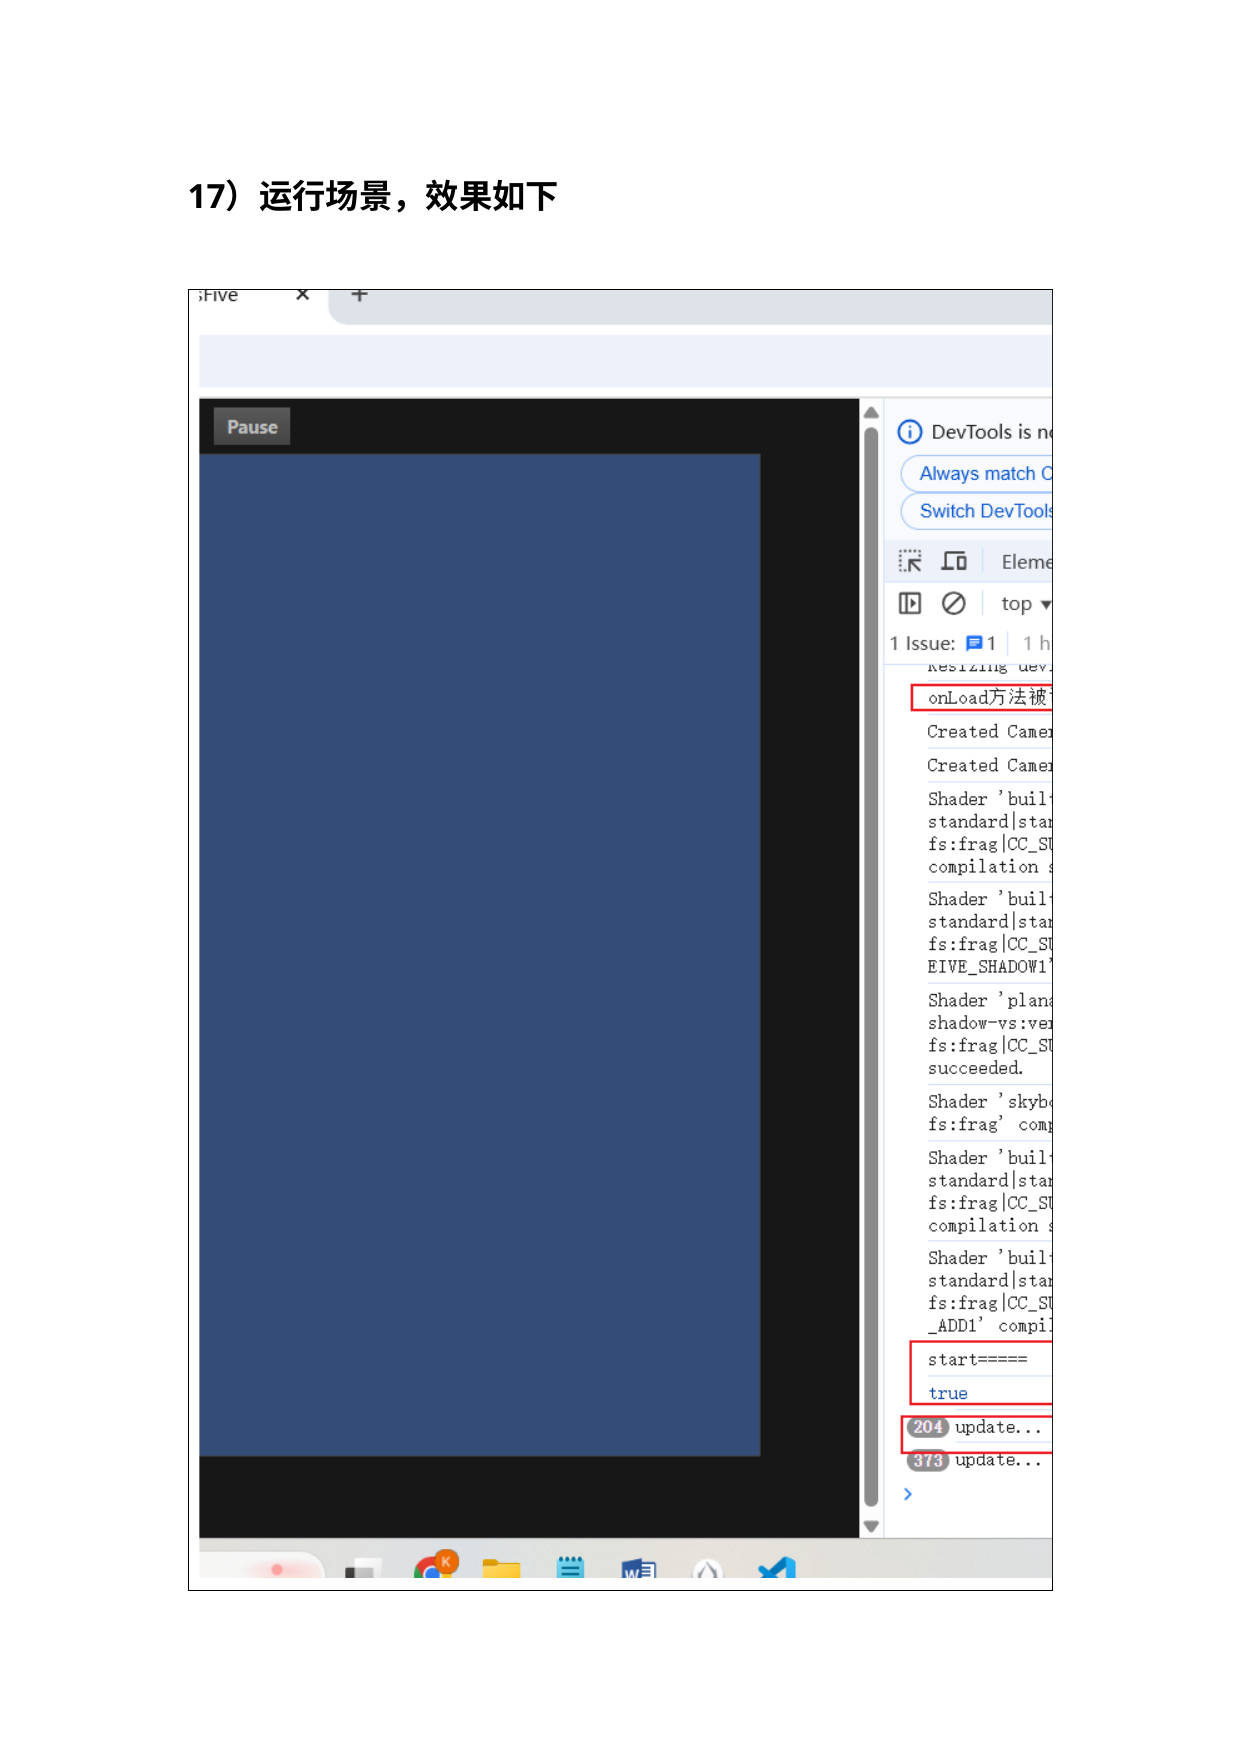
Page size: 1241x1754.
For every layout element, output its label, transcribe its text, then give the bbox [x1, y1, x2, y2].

table_header [189, 290, 1052, 1590]
picture [199, 290, 1053, 1578]
subtitle 17）运行场景，效果如下 [187, 162, 1053, 227]
